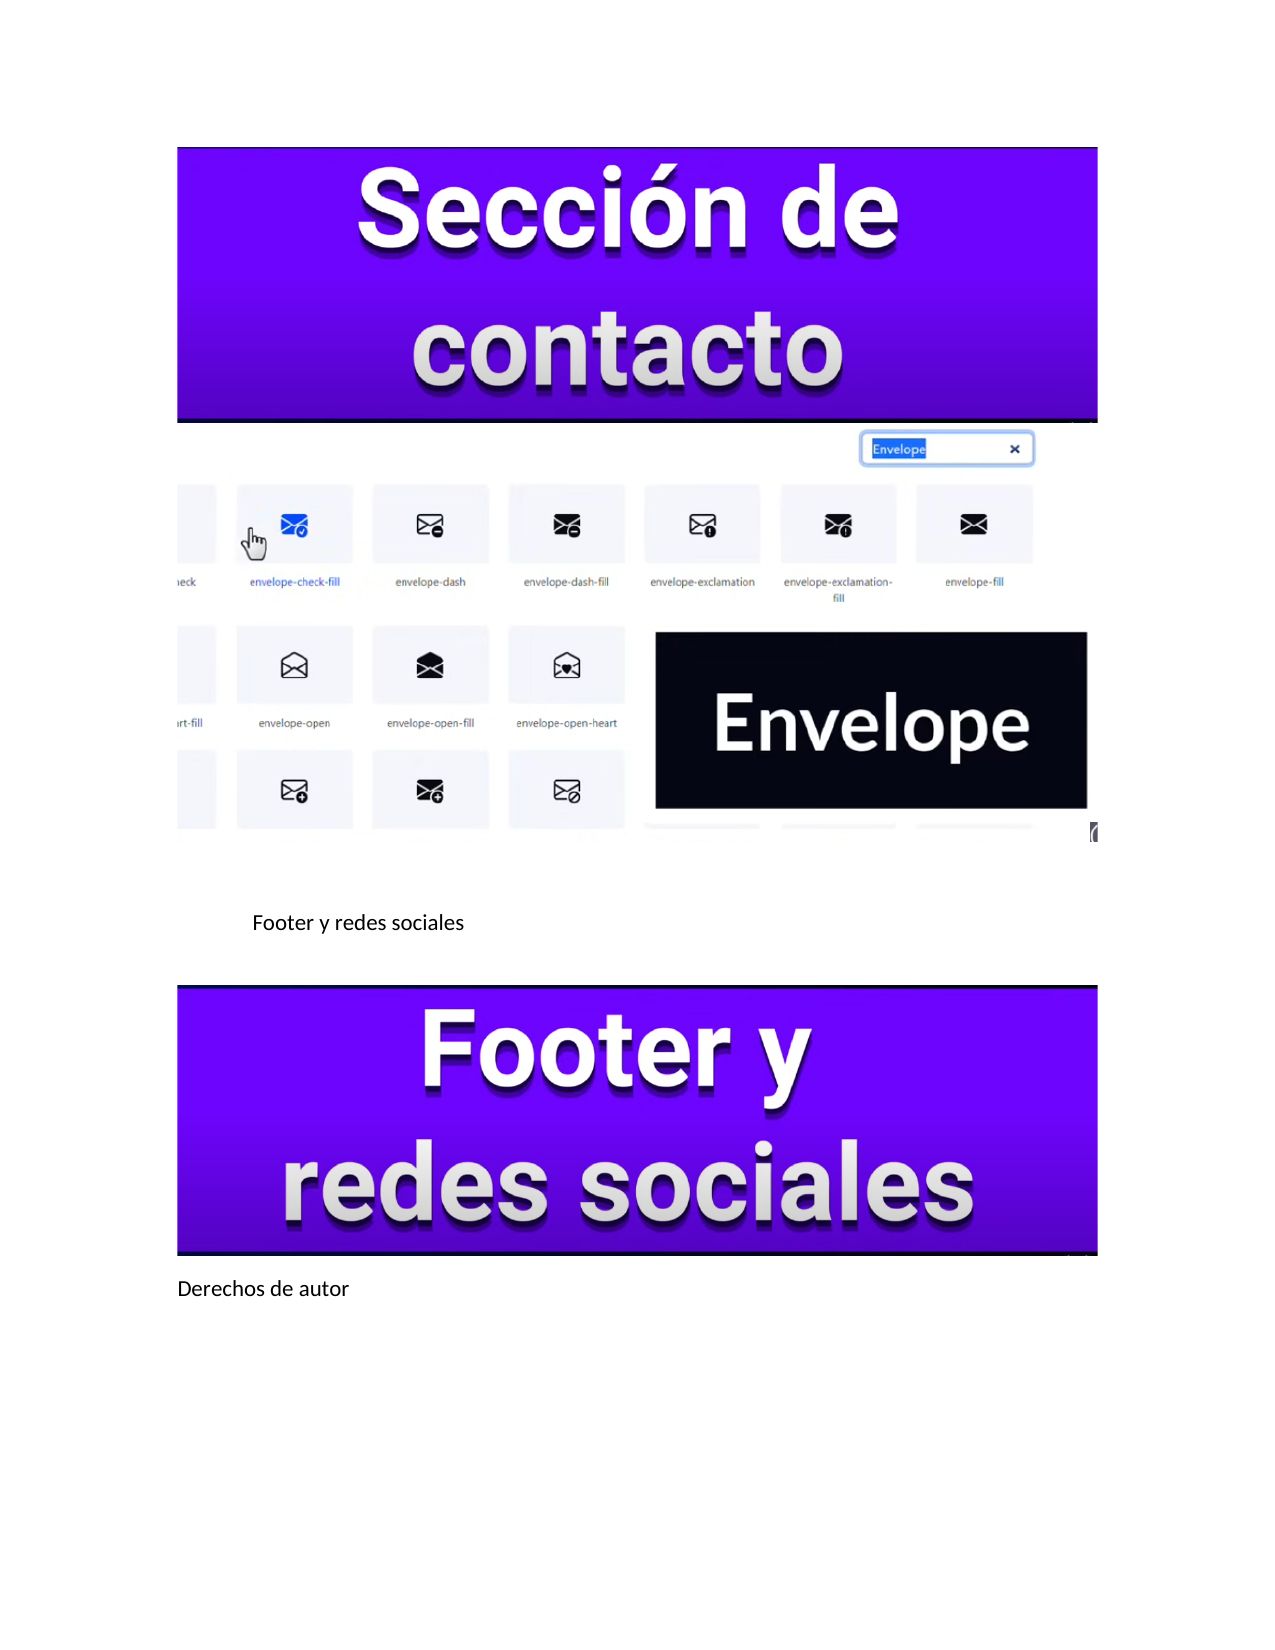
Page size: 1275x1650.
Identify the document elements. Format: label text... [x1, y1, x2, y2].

picture [177, 147, 1098, 423]
text Footer y redes sociales [177, 908, 1098, 936]
picture [177, 985, 1098, 1256]
picture [177, 424, 1098, 842]
text Derechos de autor [177, 1274, 1098, 1302]
